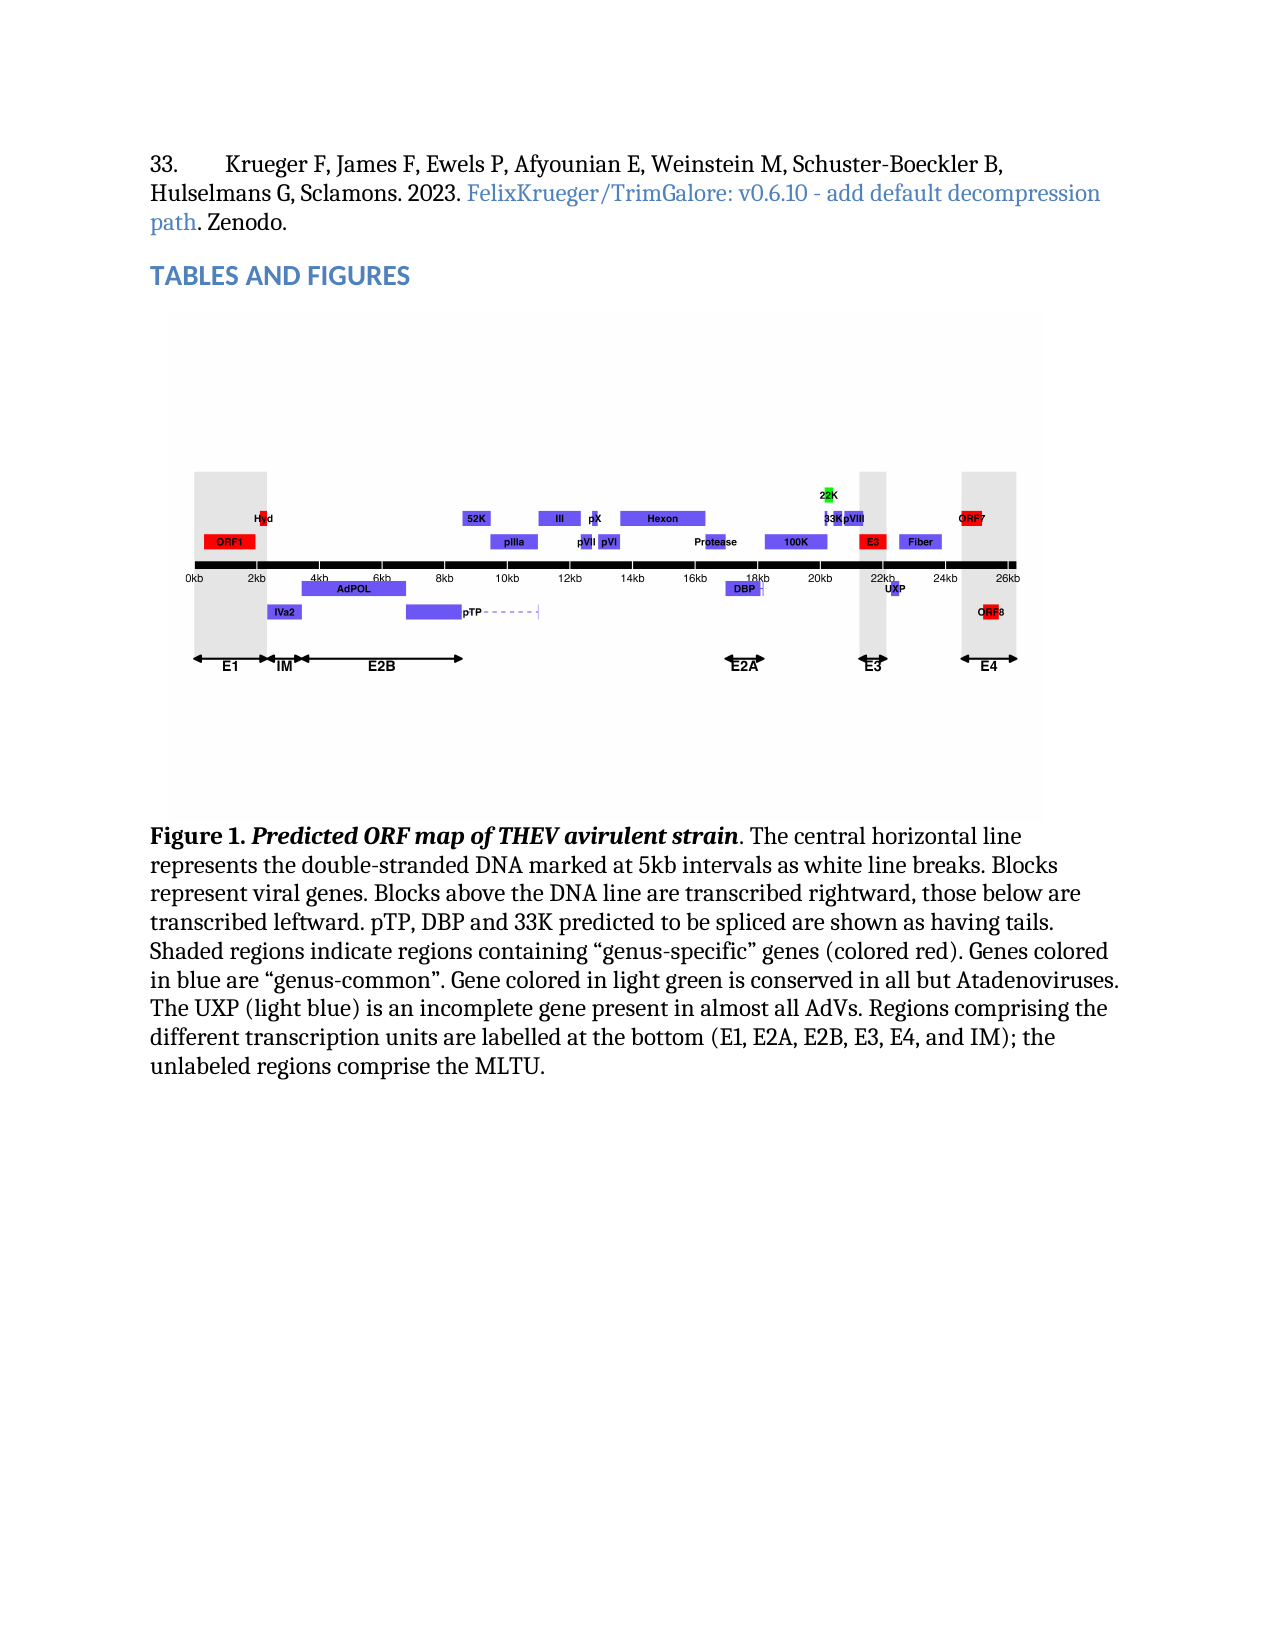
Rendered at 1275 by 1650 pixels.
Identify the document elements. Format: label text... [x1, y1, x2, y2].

picture [168, 311, 1044, 822]
text 33. Krueger F, James F, Ewels P, Afyounian E, Weinstein M, Schuster-Boeckler B, Hulselmans G, Sclamons. 2023. FelixKrueger/TrimGalore: v0.6.10 - add default decompression path. Zenodo. [150, 150, 1125, 236]
subtitle TABLES AND FIGURES [150, 257, 1125, 293]
